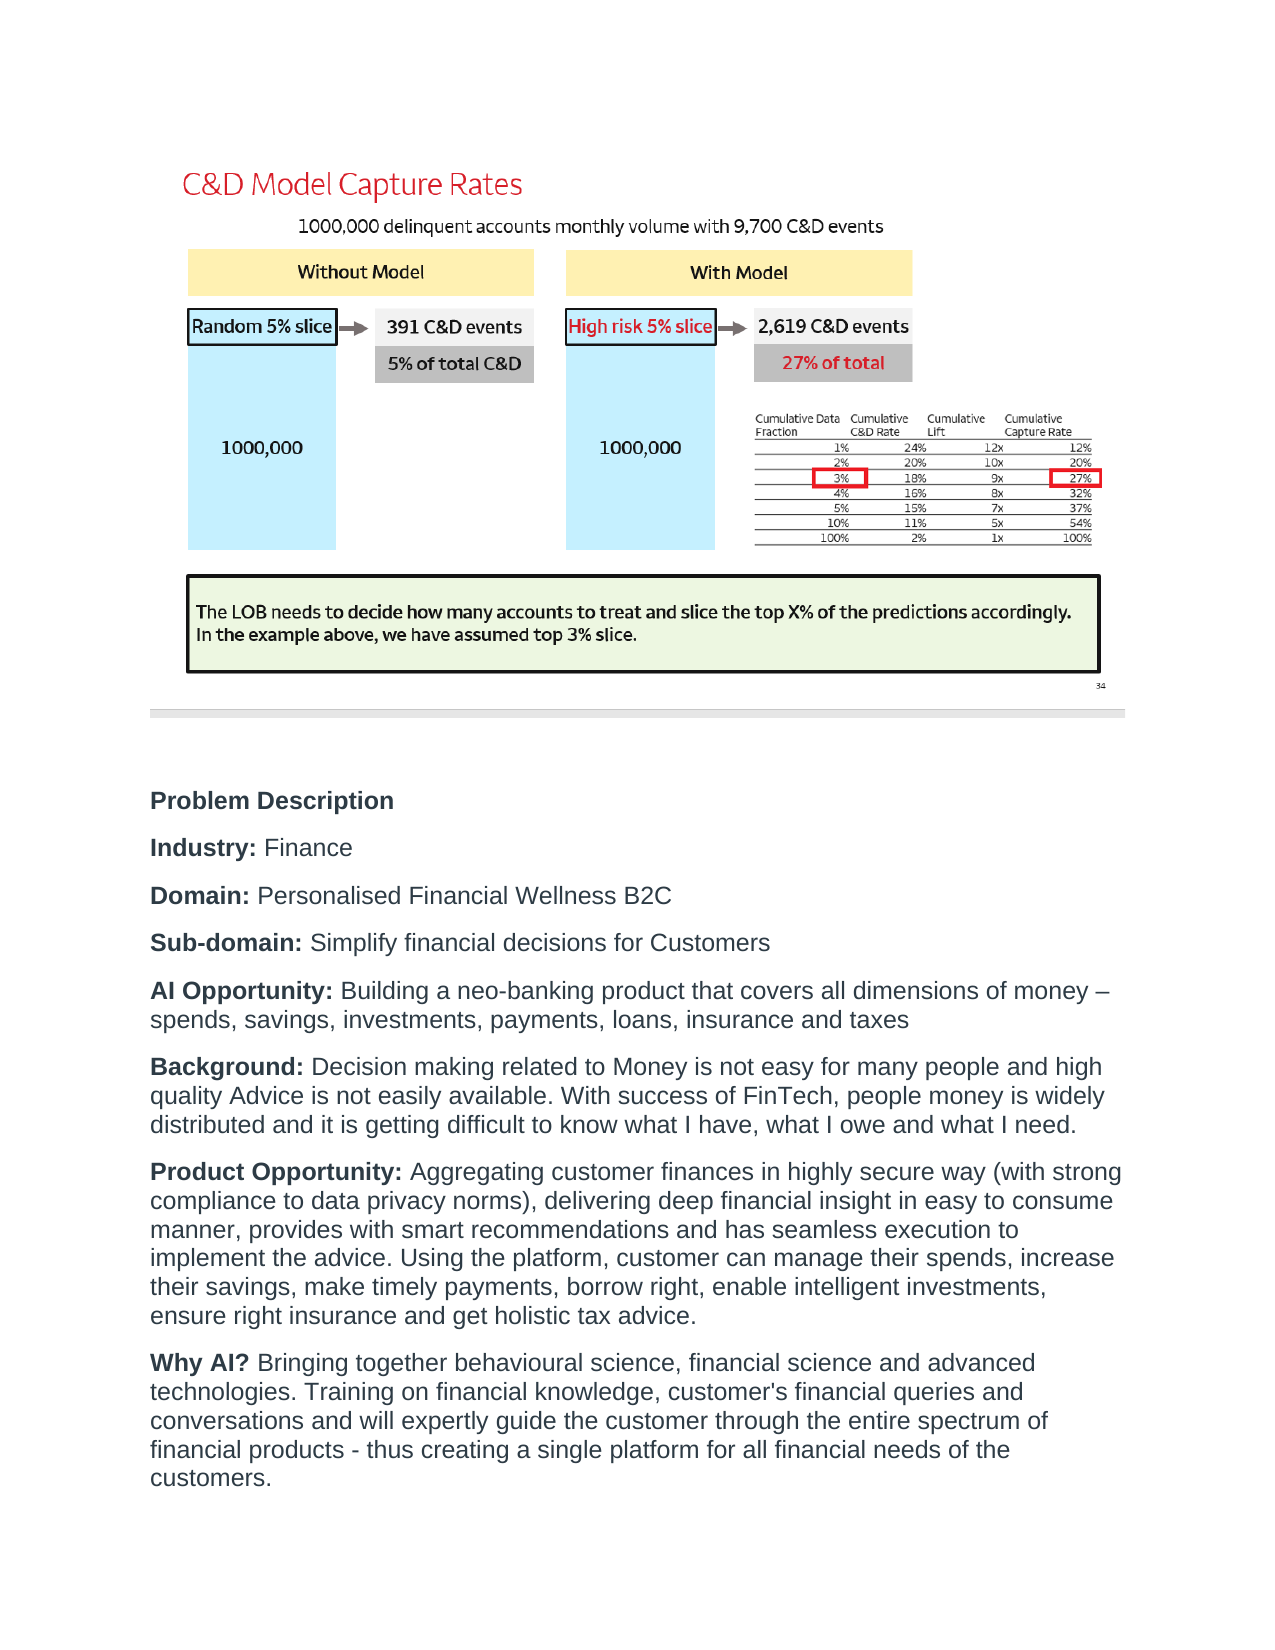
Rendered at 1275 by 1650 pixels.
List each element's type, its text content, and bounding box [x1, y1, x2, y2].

text Domain: Personalised Financial Wellness B2C [150, 881, 1125, 910]
text Problem Description [150, 786, 1125, 815]
text Background: Decision making related to Money is not easy for many people and high quality Advice is not easily available. With success of FinTech, people money is widely distributed and it is getting difficult to know what I have, what I owe and what I need. [150, 1052, 1125, 1138]
text Product Opportunity: Aggregating customer finances in highly secure way (with strong compliance to data privacy norms), delivering deep financial insight in easy to consume manner, provides with smart recommendations and has seamless execution to implement the advice. Using the platform, customer can manage their spends, increase their savings, make timely payments, borrow right, enable intelligent investments, ensure right insurance and get holistic tax advice. [150, 1157, 1125, 1330]
text AI Opportunity: Building a neo-banking product that covers all dimensions of money – spends, savings, investments, payments, loans, insurance and taxes [150, 976, 1125, 1033]
text Sub-domain: Simplify financial decisions for Customers [150, 928, 1125, 957]
text Industry: Finance [150, 833, 1125, 862]
picture [150, 150, 1125, 718]
text Why AI? Bringing together behavioural science, financial science and advanced technologies. Training on financial knowledge, customer's financial queries and conversations and will expertly guide the customer through the entire spectrum of financial products - thus creating a single platform for all financial needs of the customers. [150, 1348, 1125, 1492]
